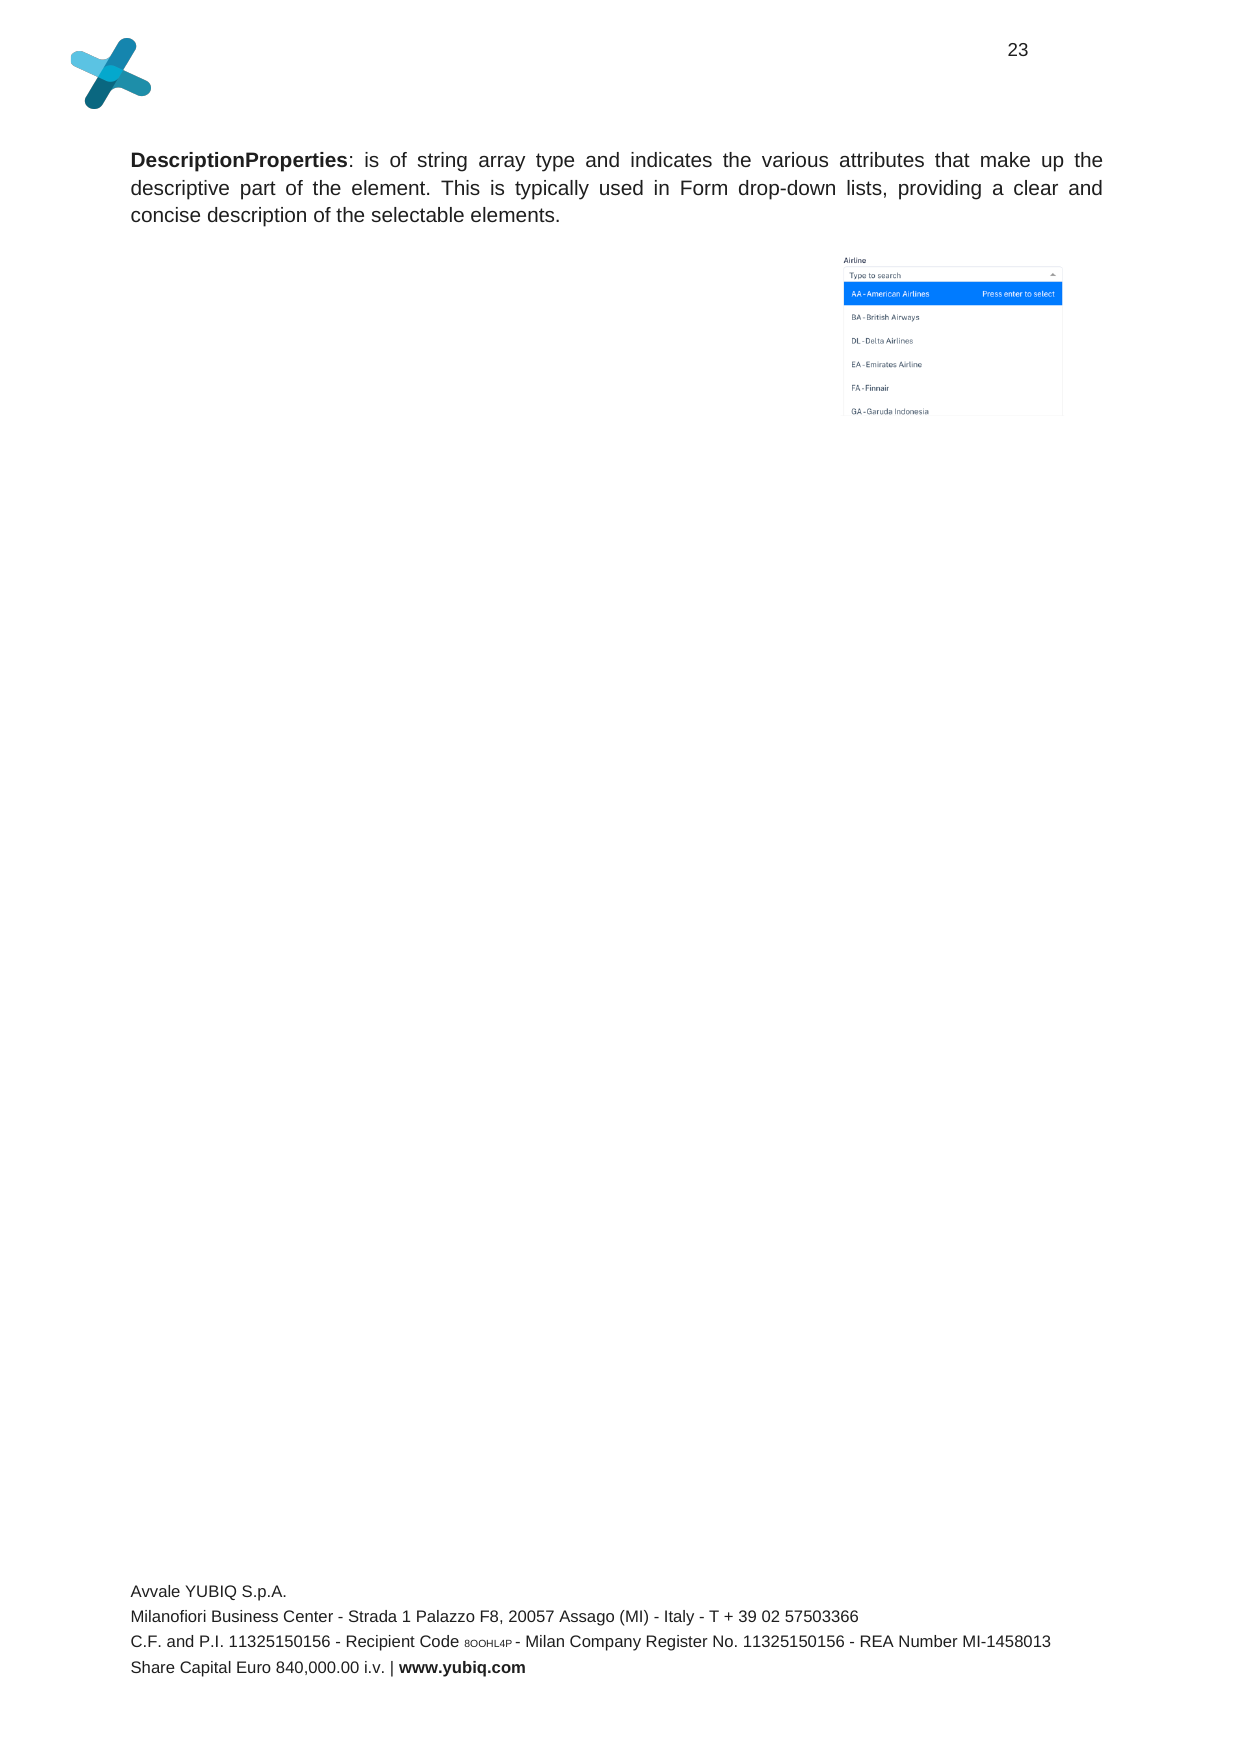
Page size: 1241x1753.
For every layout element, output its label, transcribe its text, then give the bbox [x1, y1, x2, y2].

picture [839, 255, 1064, 423]
text DescriptionProperties: is of string array type and indicates the various attributes that make up the descriptive part of the element. This is typically used in Form drop-down lists, providing a clear and concise description of the selectable elements. [130, 148, 1105, 227]
picture [70, 38, 151, 109]
